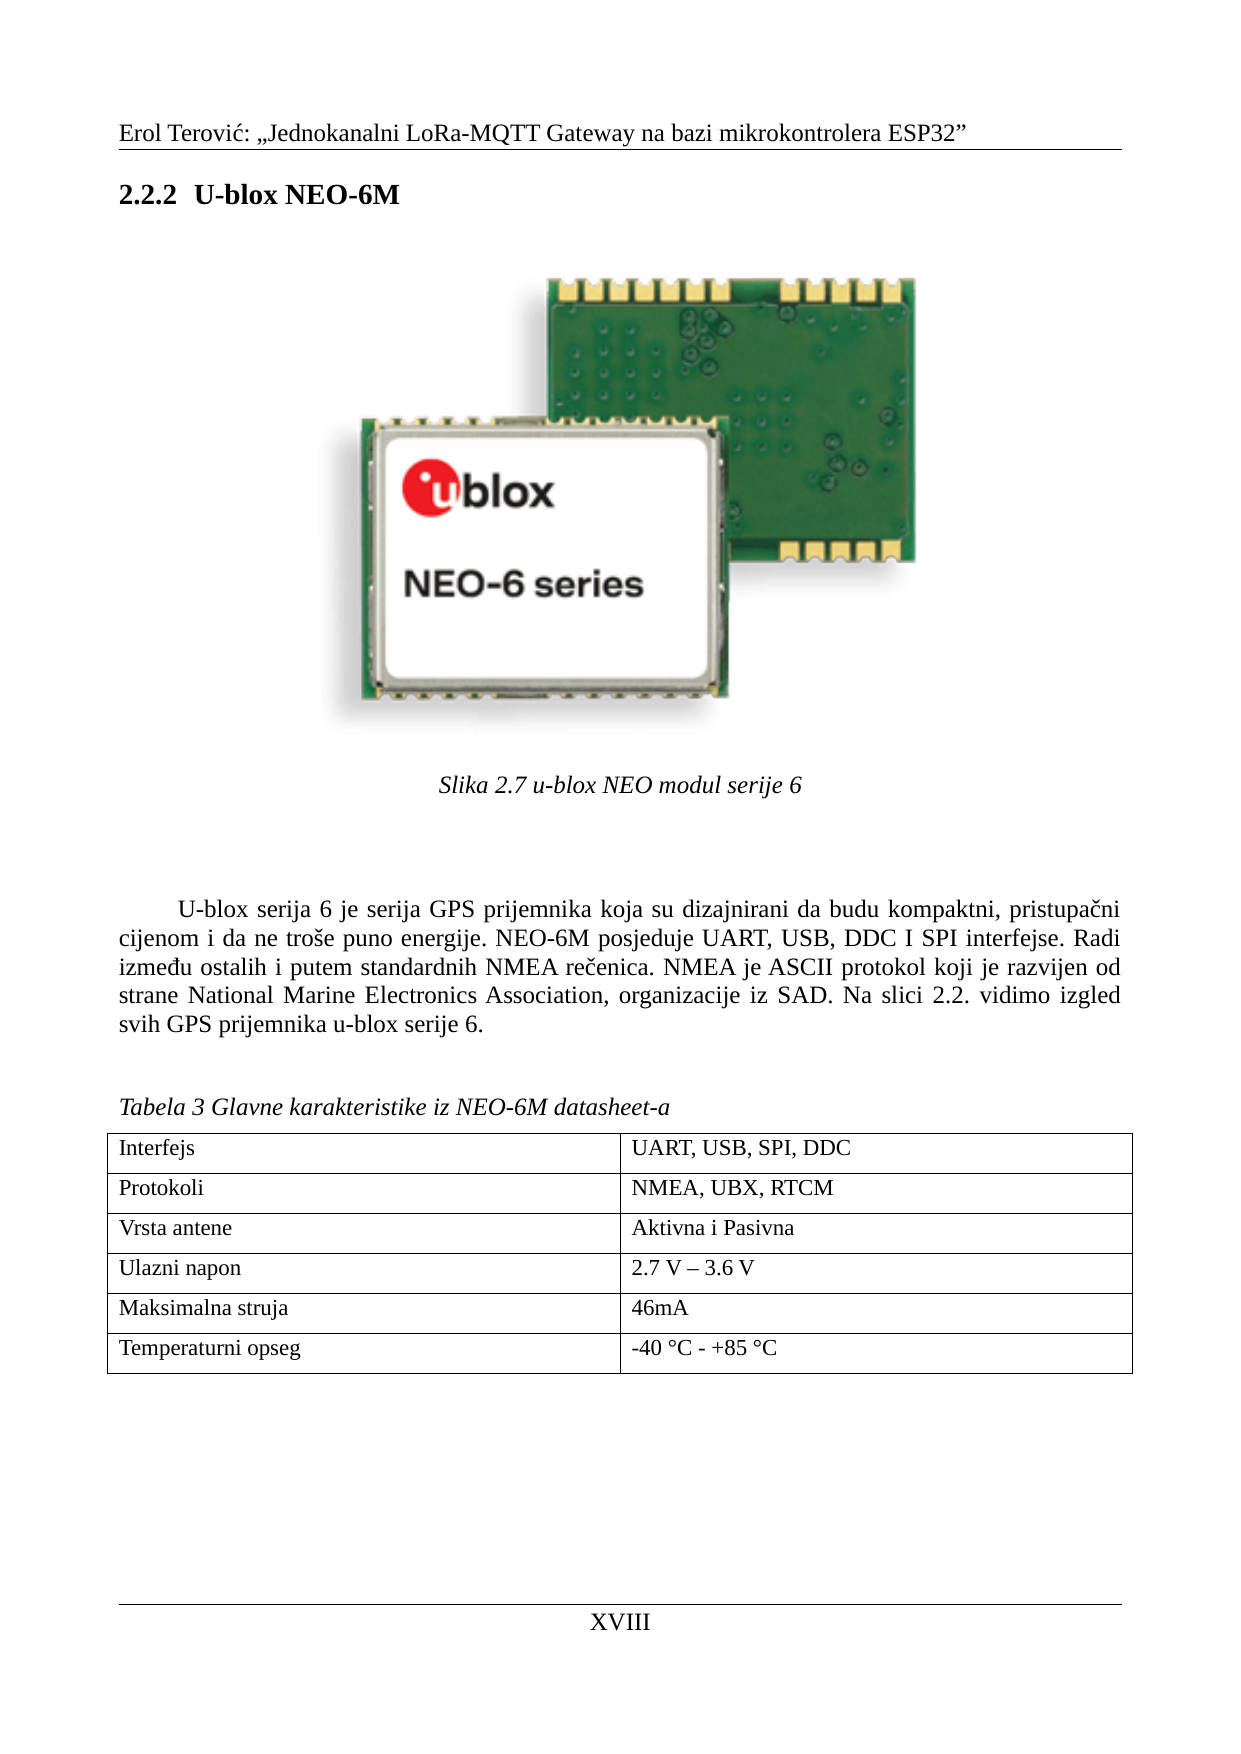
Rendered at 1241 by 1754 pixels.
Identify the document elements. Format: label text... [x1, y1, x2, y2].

table_header UART, USB, SPI, DDC [621, 1134, 1132, 1173]
table_cell -40 °C - +85 °C [621, 1334, 1132, 1372]
table_cell 2.7 V – 3.6 V [621, 1254, 1132, 1293]
text Tabela 3 Glavne karakteristike iz NEO-6M datasheet-a [118, 1092, 1122, 1121]
table_cell Aktivna i Pasivna [621, 1214, 1132, 1253]
table_cell Ulazni napon [108, 1254, 620, 1293]
table_cell NMEA, UBX, RTCM [621, 1174, 1132, 1213]
picture [298, 251, 942, 759]
table_header Interfejs [108, 1134, 620, 1173]
table_cell Maksimalna struja [108, 1294, 620, 1333]
table_cell Temperaturni opseg [108, 1334, 620, 1372]
table_cell Protokoli [108, 1174, 620, 1213]
subtitle U-blox NEO-6M [118, 177, 1122, 211]
text U-blox serija 6 je serija GPS prijemnika koja su dizajnirani da budu kompaktni, pristupačni cijenom i da ne troše puno energije. NEO-6M posjeduje UART, USB, DDC I SPI interfejse. Radi između ostalih i putem standardnih NMEA rečenica. NMEA je ASCII protokol koji je razvijen od strane National Marine Electronics Association, organizacije iz SAD. Na slici 2.2. vidimo izgled svih GPS prijemnika u-blox serije 6. [118, 894, 1122, 1038]
table_cell 46mA [621, 1294, 1132, 1333]
table_cell Vrsta antene [108, 1214, 620, 1253]
